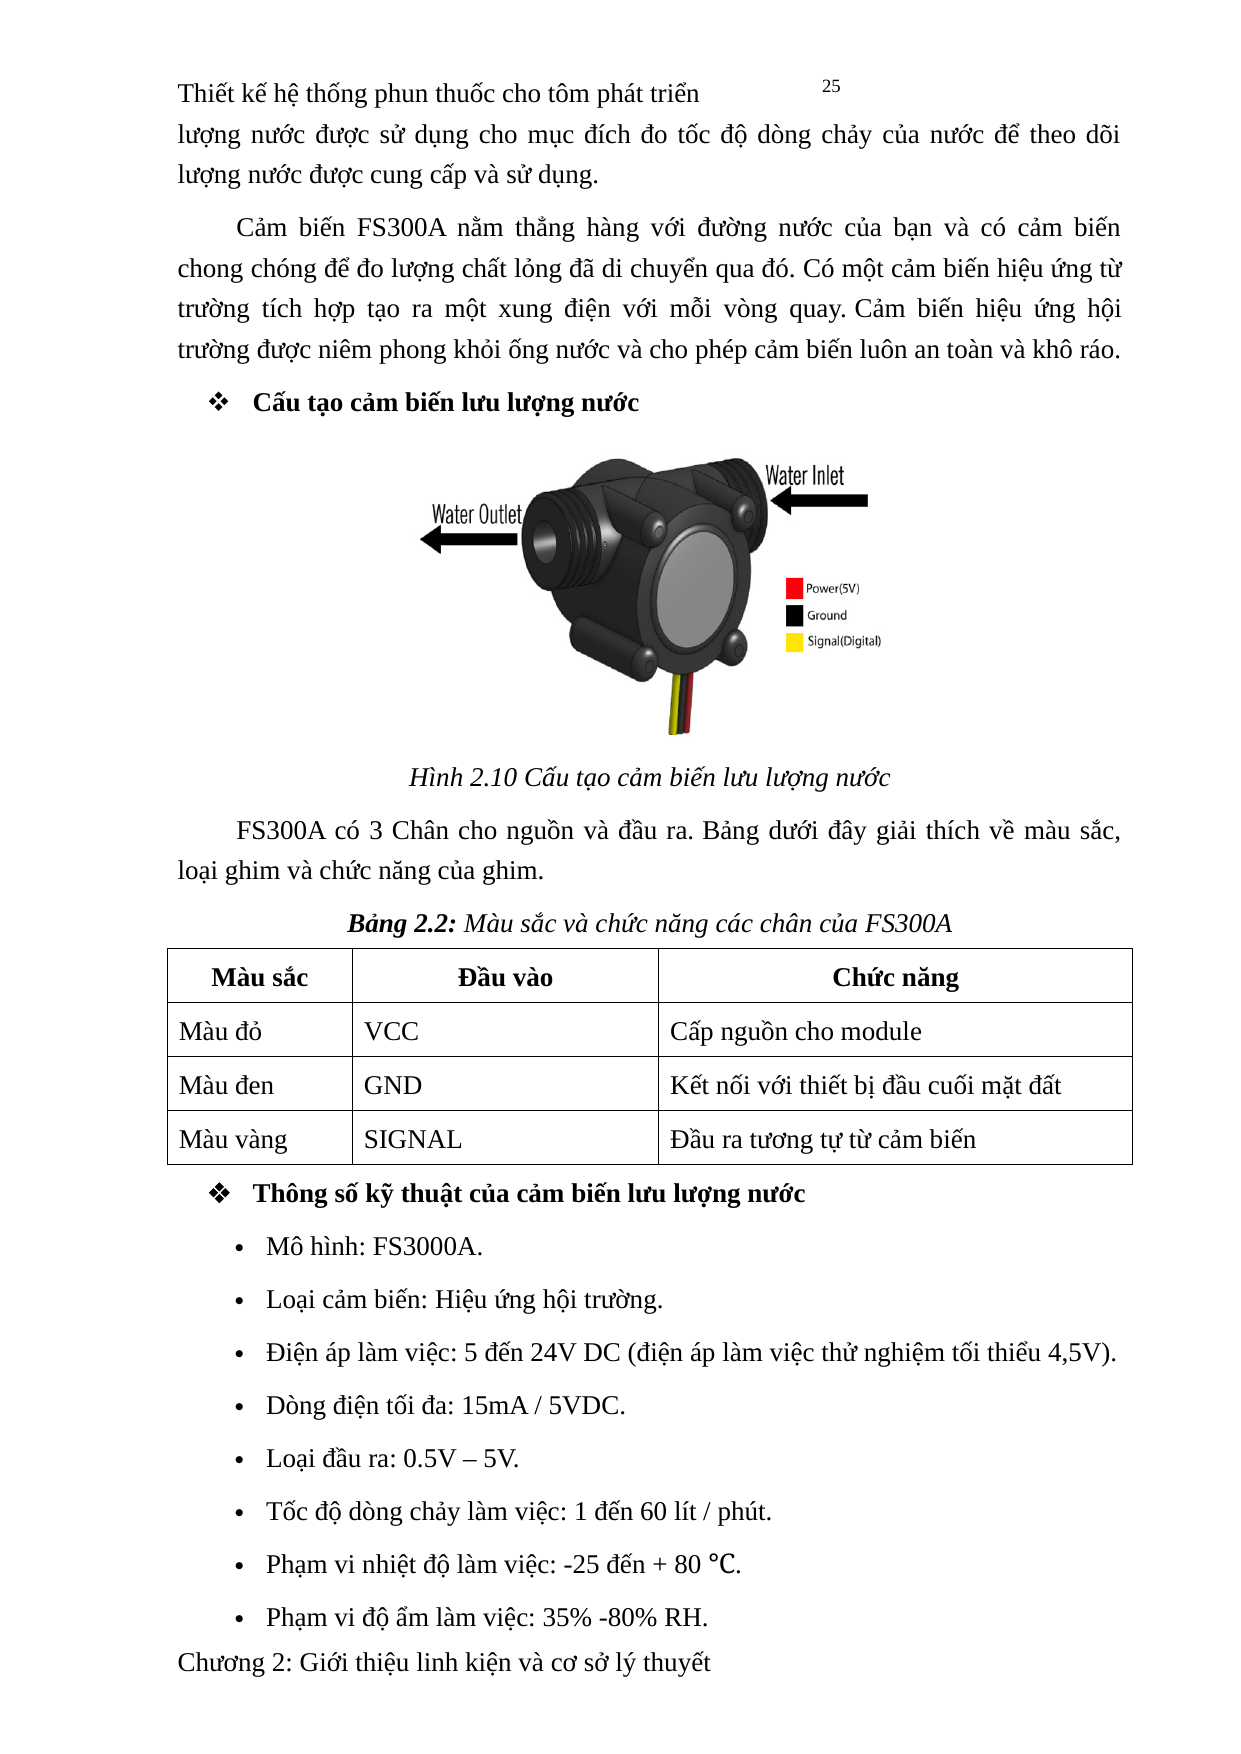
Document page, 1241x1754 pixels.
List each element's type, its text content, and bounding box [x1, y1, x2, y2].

list Loại đầu ra: 0.5V – 5V. [236, 1442, 1122, 1473]
table_header Đầu vào [353, 949, 658, 1002]
table_cell Kết nối với thiết bị đầu cuối mặt đất [659, 1057, 1132, 1110]
table_header Chức năng [659, 949, 1132, 1002]
text Cảm biến FS300A nằm thẳng hàng với đường nước của bạn và có cảm biến chong chóng để đo lượng chất lỏng đã di chuyển qua đó. Có một cảm biến hiệu ứng từ trường tích hợp tạo ra một xung điện với mỗi vòng quay. Cảm biến hiệu ứng hội trường được niêm phong khỏi ống nước và cho phép cảm biến luôn an toàn và khô ráo. [177, 211, 1122, 364]
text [177, 118, 1122, 190]
table_header Màu sắc [168, 949, 352, 1002]
table_cell Màu vàng [168, 1111, 352, 1164]
list Điện áp làm việc: 5 đến 24V DC (điện áp làm việc thử nghiệm tối thiểu 4,5V). [236, 1336, 1122, 1367]
table_cell Cấp nguồn cho module [659, 1003, 1132, 1056]
list Thông số kỹ thuật của cảm biến lưu lượng nước [206, 1177, 1122, 1208]
text FS300A có 3 Chân cho nguồn và đầu ra. Bảng dưới đây giải thích về màu sắc, loại ghim và chức năng của ghim. [177, 814, 1122, 886]
list Mô hình: FS3000A. [236, 1230, 1122, 1261]
table_cell VCC [353, 1003, 658, 1056]
list Cấu tạo cảm biến lưu lượng nước [206, 386, 1122, 417]
text Bảng 2.2: Màu sắc và chức năng các chân của FS300A [177, 907, 1122, 938]
list Tốc độ dòng chảy làm việc: 1 đến 60 lít / phút. [236, 1495, 1122, 1526]
list Phạm vi nhiệt độ làm việc: -25 đến + 80 ℃. [236, 1548, 1122, 1579]
picture [415, 438, 884, 740]
table_cell GND [353, 1057, 658, 1110]
list Loại cảm biến: Hiệu ứng hội trường. [236, 1283, 1122, 1314]
table_cell SIGNAL [353, 1111, 658, 1164]
table_cell Đầu ra tương tự từ cảm biến [659, 1111, 1132, 1164]
table_cell Màu đen [168, 1057, 352, 1110]
list Phạm vi độ ẩm làm việc: 35% -80% RH. [236, 1601, 1122, 1632]
text Hình 2.10 Cấu tạo cảm biến lưu lượng nước [177, 761, 1122, 792]
table_cell Màu đỏ [168, 1003, 352, 1056]
list Dòng điện tối đa: 15mA / 5VDC. [236, 1389, 1122, 1420]
